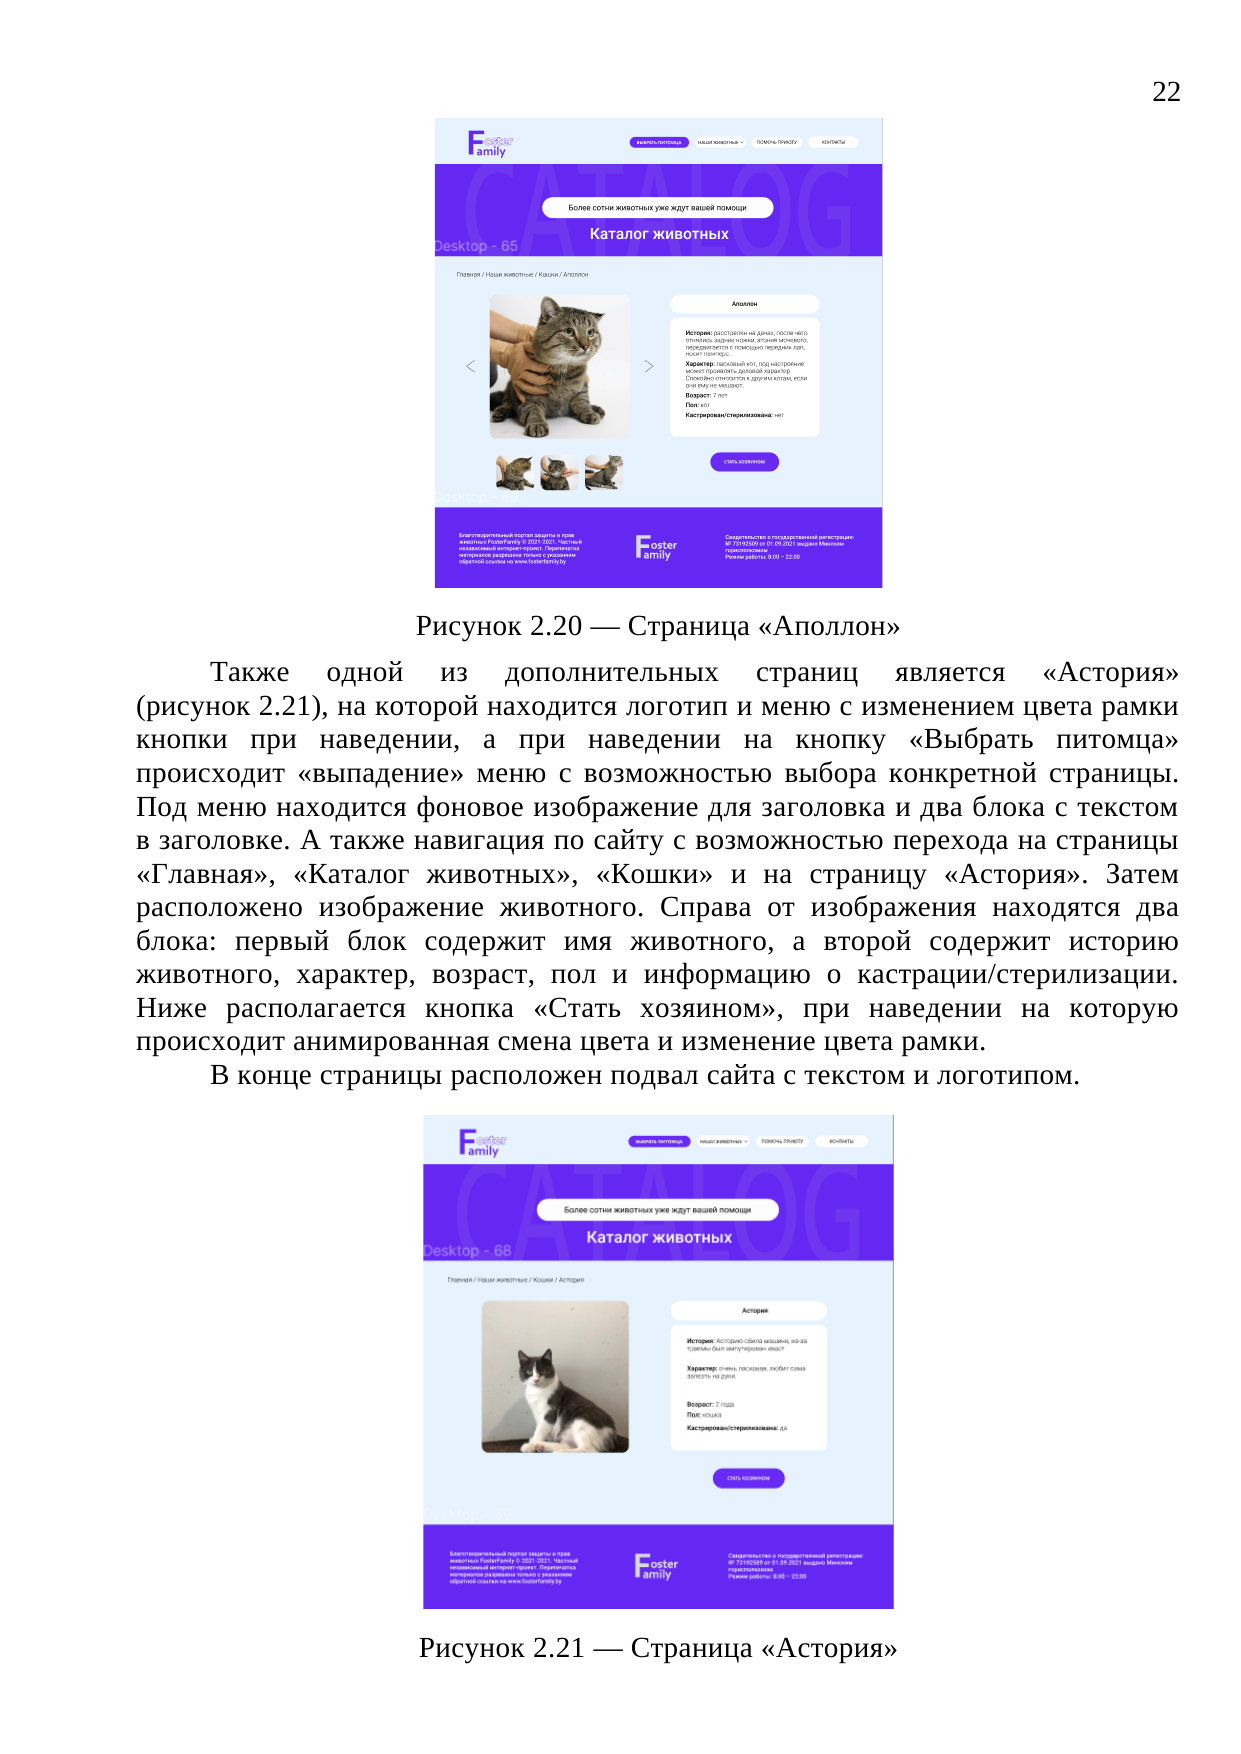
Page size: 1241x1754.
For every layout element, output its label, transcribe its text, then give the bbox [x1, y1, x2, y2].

text Рисунок 2.21 — Страница «Астория» [136, 1630, 1181, 1663]
text В конце страницы расположен подвал сайта с текстом и логотипом. [136, 1057, 1181, 1091]
text Также одной из дополнительных страниц является «Астория» (рисунок 2.21), на которой находится логотип и меню с изменением цвета рамки кнопки при наведении, а при наведении на кнопку «Выбрать питомца» происходит «выпадение» меню с возможностью выбора конкретной страницы. Под меню находится фоновое изображение для заголовка и два блока с текстом в заголовке. А также навигация по сайту с возможностью перехода на страницы «Главная», «Каталог животных», «Кошки» и на страницу «Астория». Затем расположено изображение животного. Справа от изображения находятся два блока: первый блок содержит имя животного, а второй содержит историю животного, характер, возраст, пол и информацию о кастрации/стерилизации. Ниже располагается кнопка «Стать хозяином», при наведении на которую происходит анимированная смена цвета и изменение цвета рамки. [136, 654, 1181, 1057]
picture [434, 118, 883, 588]
picture [423, 1115, 894, 1609]
text Рисунок 2.20 — Страница «Аполлон» [136, 608, 1181, 642]
